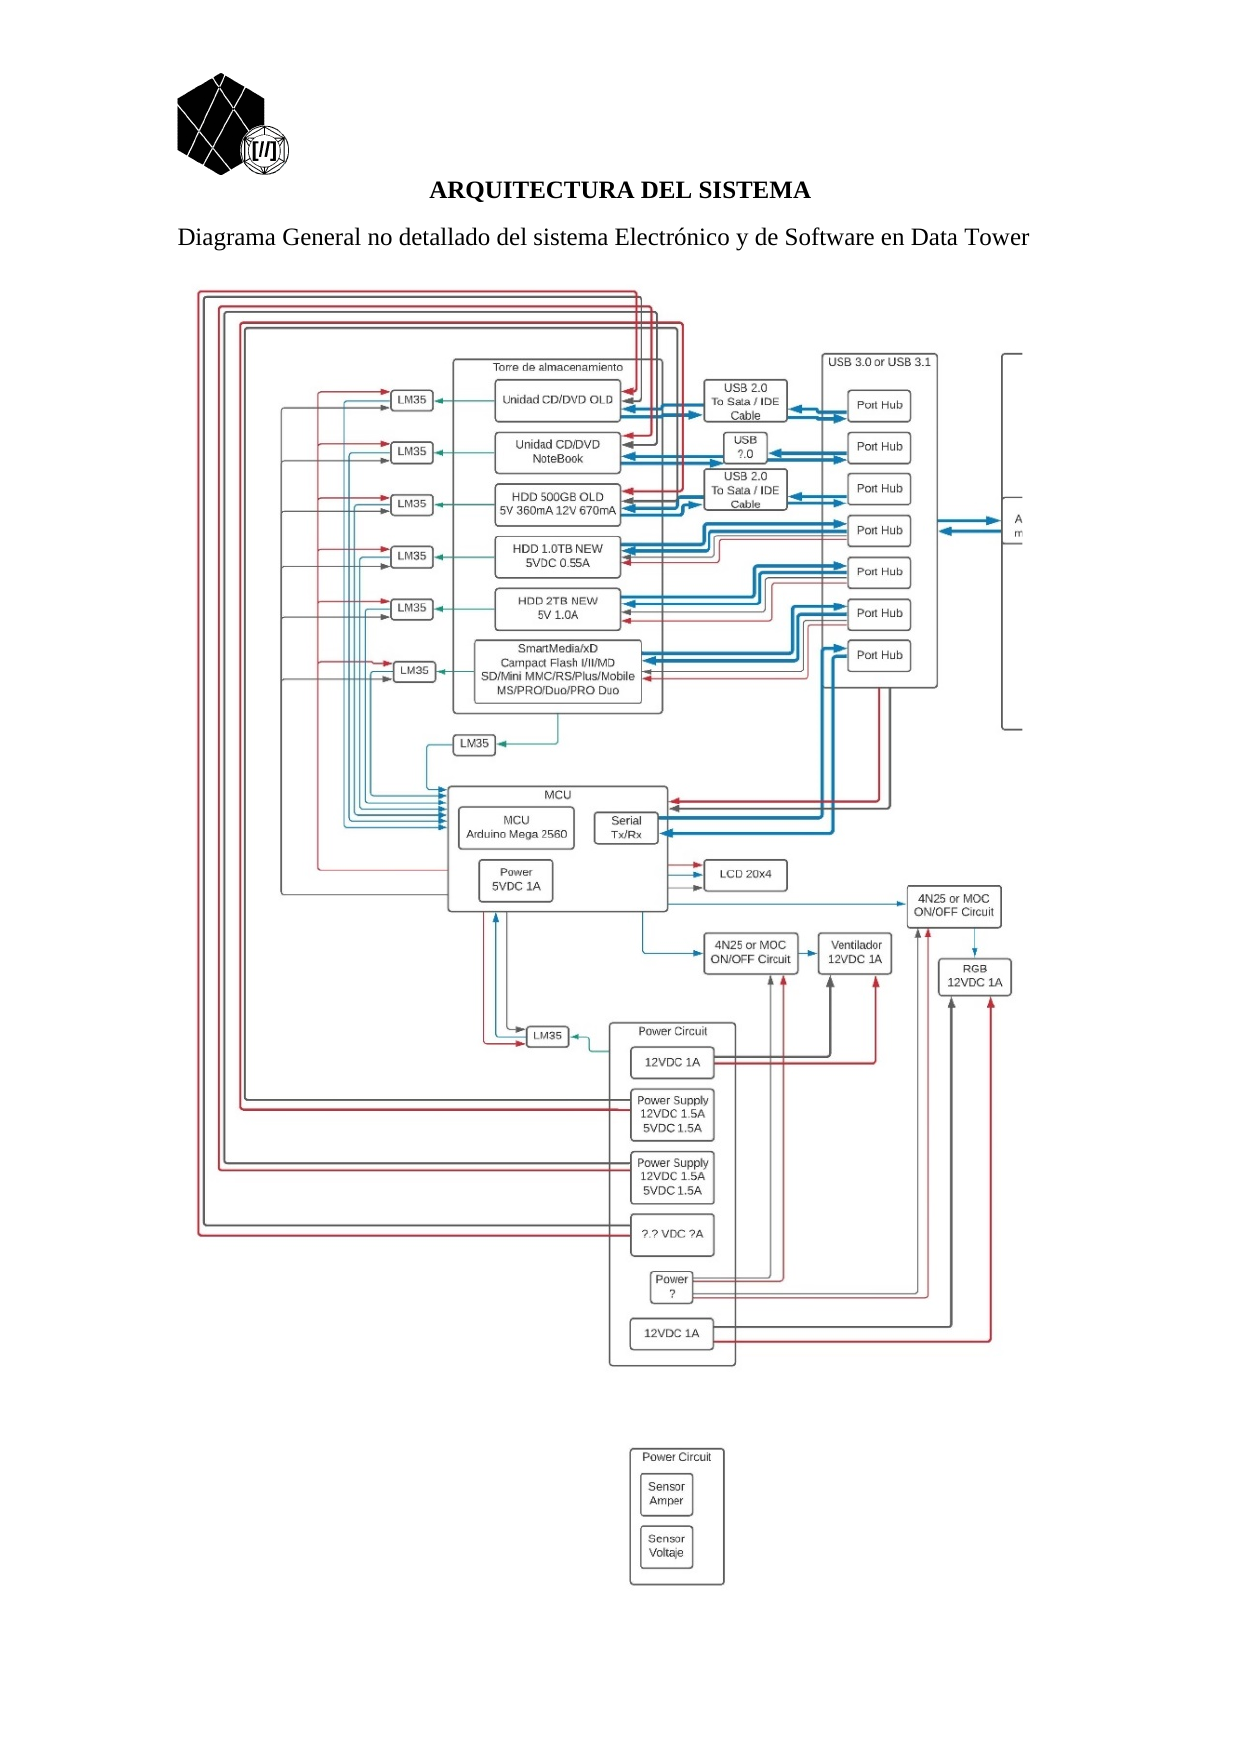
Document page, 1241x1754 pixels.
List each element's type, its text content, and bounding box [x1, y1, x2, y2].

text Diagrama General no detallado del sistema Electrónico y de Software en Data Tower [177, 222, 1063, 251]
picture [177, 73, 289, 175]
text ARQUITECTURA DEL SISTEMA [177, 175, 1063, 203]
picture [177, 270, 1023, 1605]
